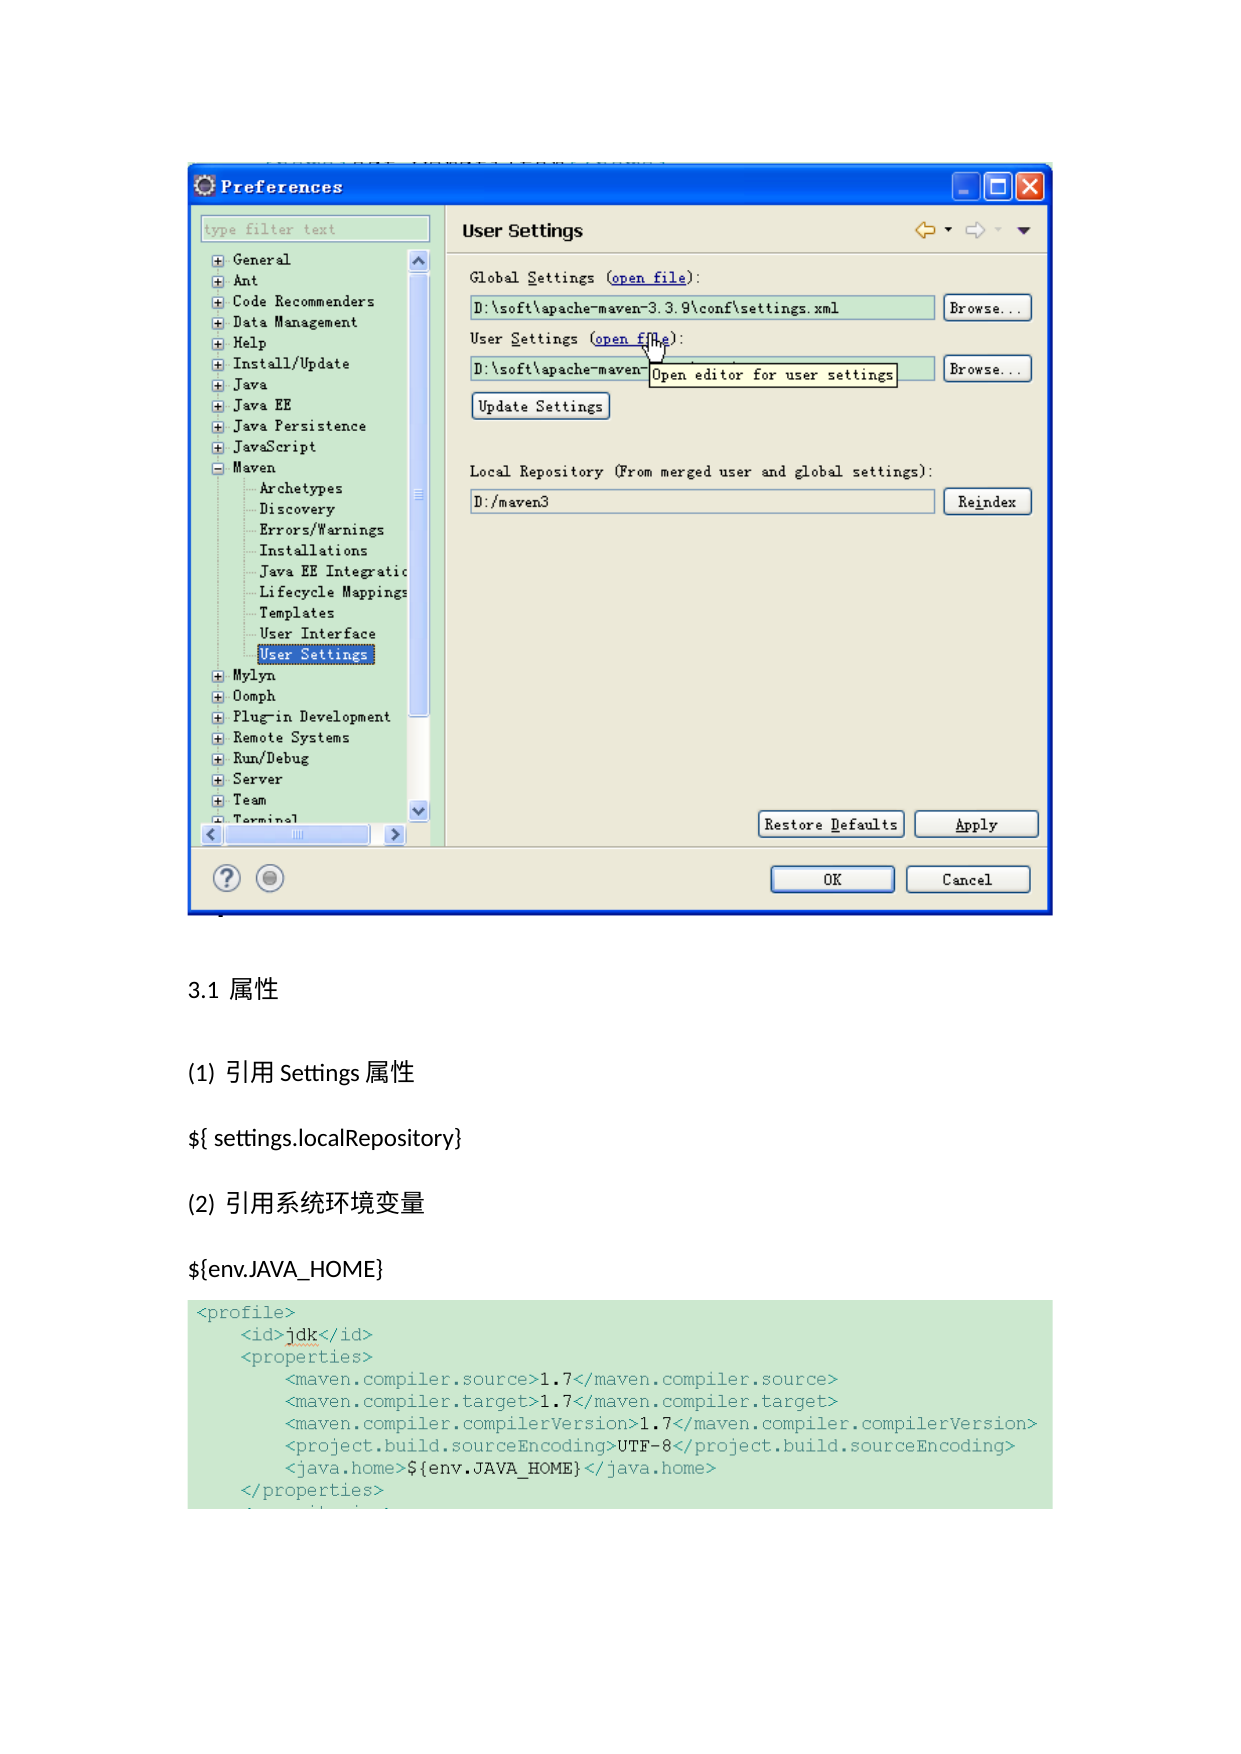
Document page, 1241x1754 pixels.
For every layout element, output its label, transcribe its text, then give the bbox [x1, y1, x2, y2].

text ${ settings.localRepository} [187, 1122, 1053, 1154]
list 引用Settings属性 [187, 1038, 1053, 1103]
picture [187, 1300, 1053, 1509]
list 引用系统环境变量 [187, 1169, 1053, 1234]
list 属性 [187, 955, 1053, 1020]
text ${env.JAVA_HOME} [187, 1252, 1053, 1285]
picture [187, 162, 1053, 917]
